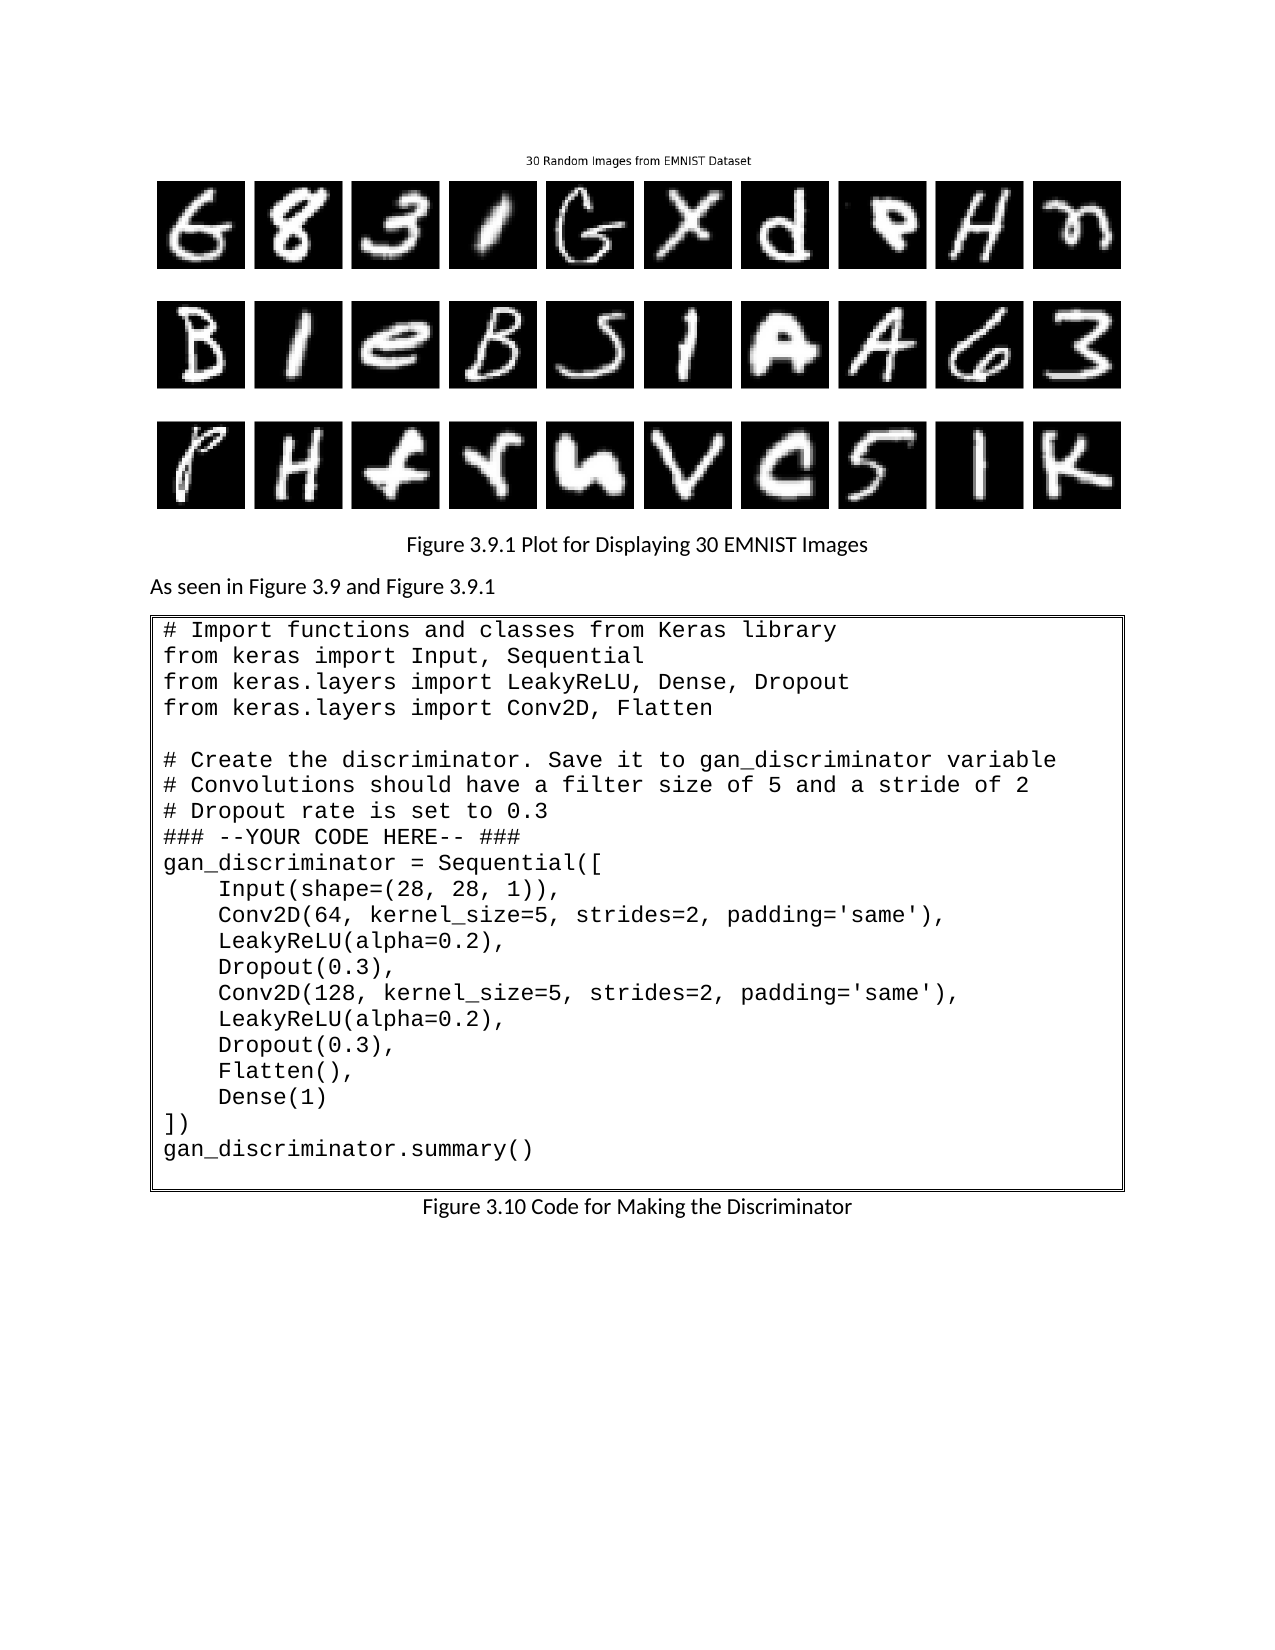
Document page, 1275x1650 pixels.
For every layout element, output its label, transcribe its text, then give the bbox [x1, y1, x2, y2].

text Figure 3.9.1 Plot for Displaying 30 EMNIST Images [150, 530, 1125, 558]
text Figure 3.10 Code for Making the Discriminator [150, 1192, 1125, 1220]
picture [150, 150, 1125, 515]
text As seen in Figure 3.9 and Figure 3.9.1 [150, 572, 1125, 600]
table_header # Import functions and classes from Keras library from keras import Input, Sequential from keras.layers import LeakyReLU, Dense, Dropout from keras.layers import Conv2D, Flatten # Create the discriminator. Save it to gan_discriminator variable # Convolutions should have a filter size of 5 and a stride of 2 # Dropout rate is set to 0.3 ### --YOUR CODE HERE-- ### gan_discriminator = Sequential([ Input(shape=(28, 28, 1)), Conv2D(64, kernel_size=5, strides=2, padding='same'), LeakyReLU(alpha=0.2), Dropout(0.3), Conv2D(128, kernel_size=5, strides=2, padding='same'), LeakyReLU(alpha=0.2), Dropout(0.3), Flatten(), Dense(1) ]) gan_discriminator.summary() [153, 618, 1122, 1189]
